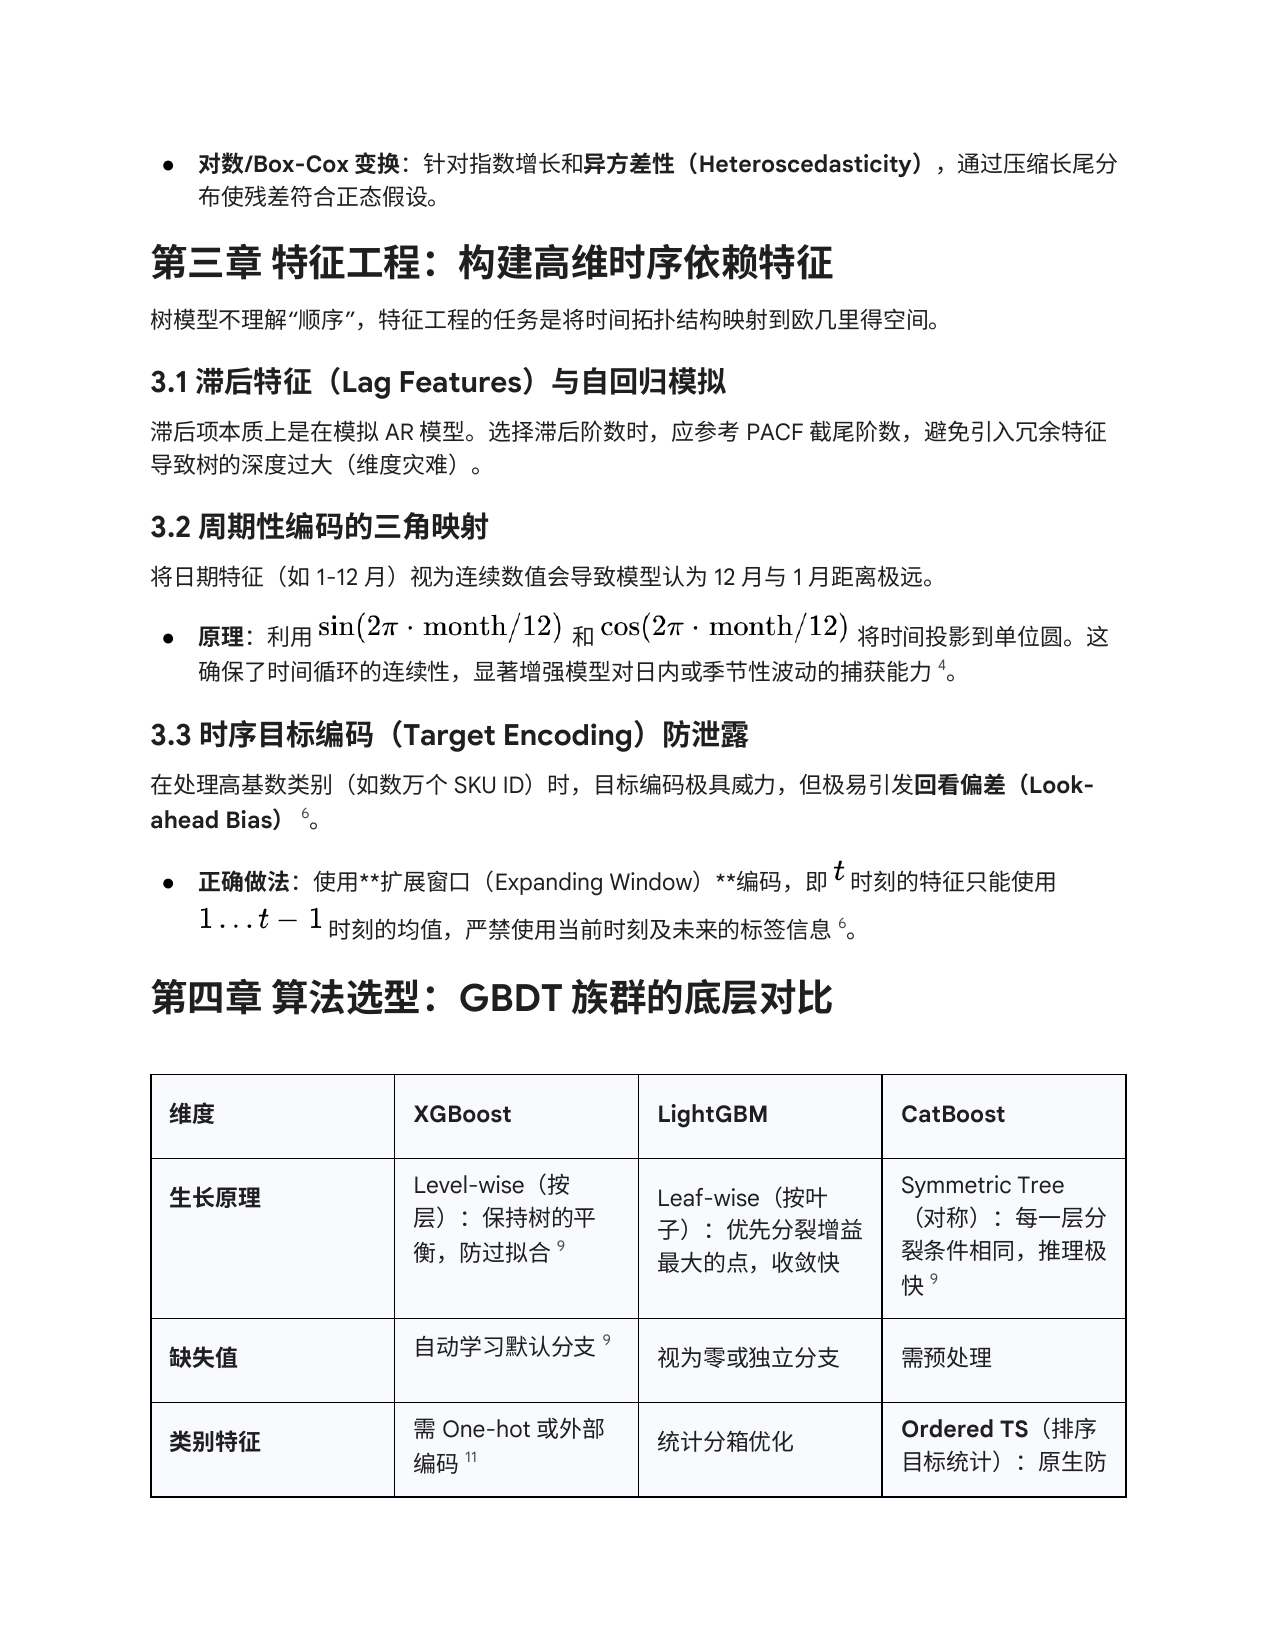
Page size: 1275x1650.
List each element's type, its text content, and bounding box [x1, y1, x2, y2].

picture [198, 900, 323, 939]
table_header CatBoost [883, 1075, 1125, 1157]
table_cell 统计分箱优化 [639, 1403, 881, 1496]
table_cell Leaf-wise（按叶子）：优先分裂增益最大的点，收敛快 [639, 1159, 881, 1317]
table_cell 视为零或独立分支 [639, 1319, 881, 1401]
table_cell 需 One-hot 或外部编码 11 [395, 1403, 638, 1496]
subtitle 3.2 周期性编码的三角映射 [150, 509, 1125, 545]
list 正确做法：使用**扩展窗口（Expanding Window）**编码，即 时刻的特征只能使用 时刻的均值，严禁使用当前时刻及未来的标签信息 6。 [161, 853, 1125, 945]
picture [600, 608, 852, 646]
table_cell 需预处理 [883, 1319, 1125, 1401]
text 在处理高基数类别（如数万个 SKU ID）时，目标编码极具威力，但极易引发回看偏差（Look-ahead Bias） 6。 [150, 772, 1125, 836]
table_cell Level-wise（按层）：保持树的平衡，防过拟合 9 [395, 1159, 638, 1317]
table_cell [883, 1403, 1125, 1496]
table_cell 自动学习默认分支 9 [395, 1319, 638, 1401]
table_cell 类别特征 [152, 1403, 394, 1496]
table_cell 缺失值 [152, 1319, 394, 1401]
table_header LightGBM [639, 1075, 881, 1157]
list 原理：利用 和 将时间投影到单位圆。这确保了时间循环的连续性，显著增强模型对日内或季节性波动的捕获能力 4。 [161, 608, 1125, 688]
table_header 维度 [152, 1075, 394, 1157]
subtitle 第三章 特征工程：构建高维时序依赖特征 [150, 240, 1125, 287]
picture [833, 852, 845, 891]
text 树模型不理解“顺序”，特征工程的任务是将时间拓扑结构映射到欧几里得空间。 [150, 306, 1125, 335]
table_cell 生长原理 [152, 1159, 394, 1317]
subtitle 第四章 算法选型：GBDT 族群的底层对比 [150, 975, 1125, 1022]
list 对数/Box-Cox 变换：针对指数增长和异方差性（Heteroscedasticity），通过压缩长尾分布使残差符合正态假设。 [161, 150, 1125, 211]
table_cell Symmetric Tree（对称）：每一层分裂条件相同，推理极快 9 [883, 1159, 1125, 1317]
picture [318, 608, 566, 646]
subtitle 3.3 时序目标编码（Target Encoding）防泄露 [150, 717, 1125, 754]
text 将日期特征（如 1-12 月）视为连续数值会导致模型认为 12 月与 1 月距离极远。 [150, 563, 1125, 592]
table_header XGBoost [395, 1075, 638, 1157]
text 滞后项本质上是在模拟 AR 模型。选择滞后阶数时，应参考 PACF 截尾阶数，避免引入冗余特征导致树的深度过大（维度灾难）。 [150, 418, 1125, 480]
subtitle 3.1 滞后特征（Lag Features）与自回归模拟 [150, 364, 1125, 401]
